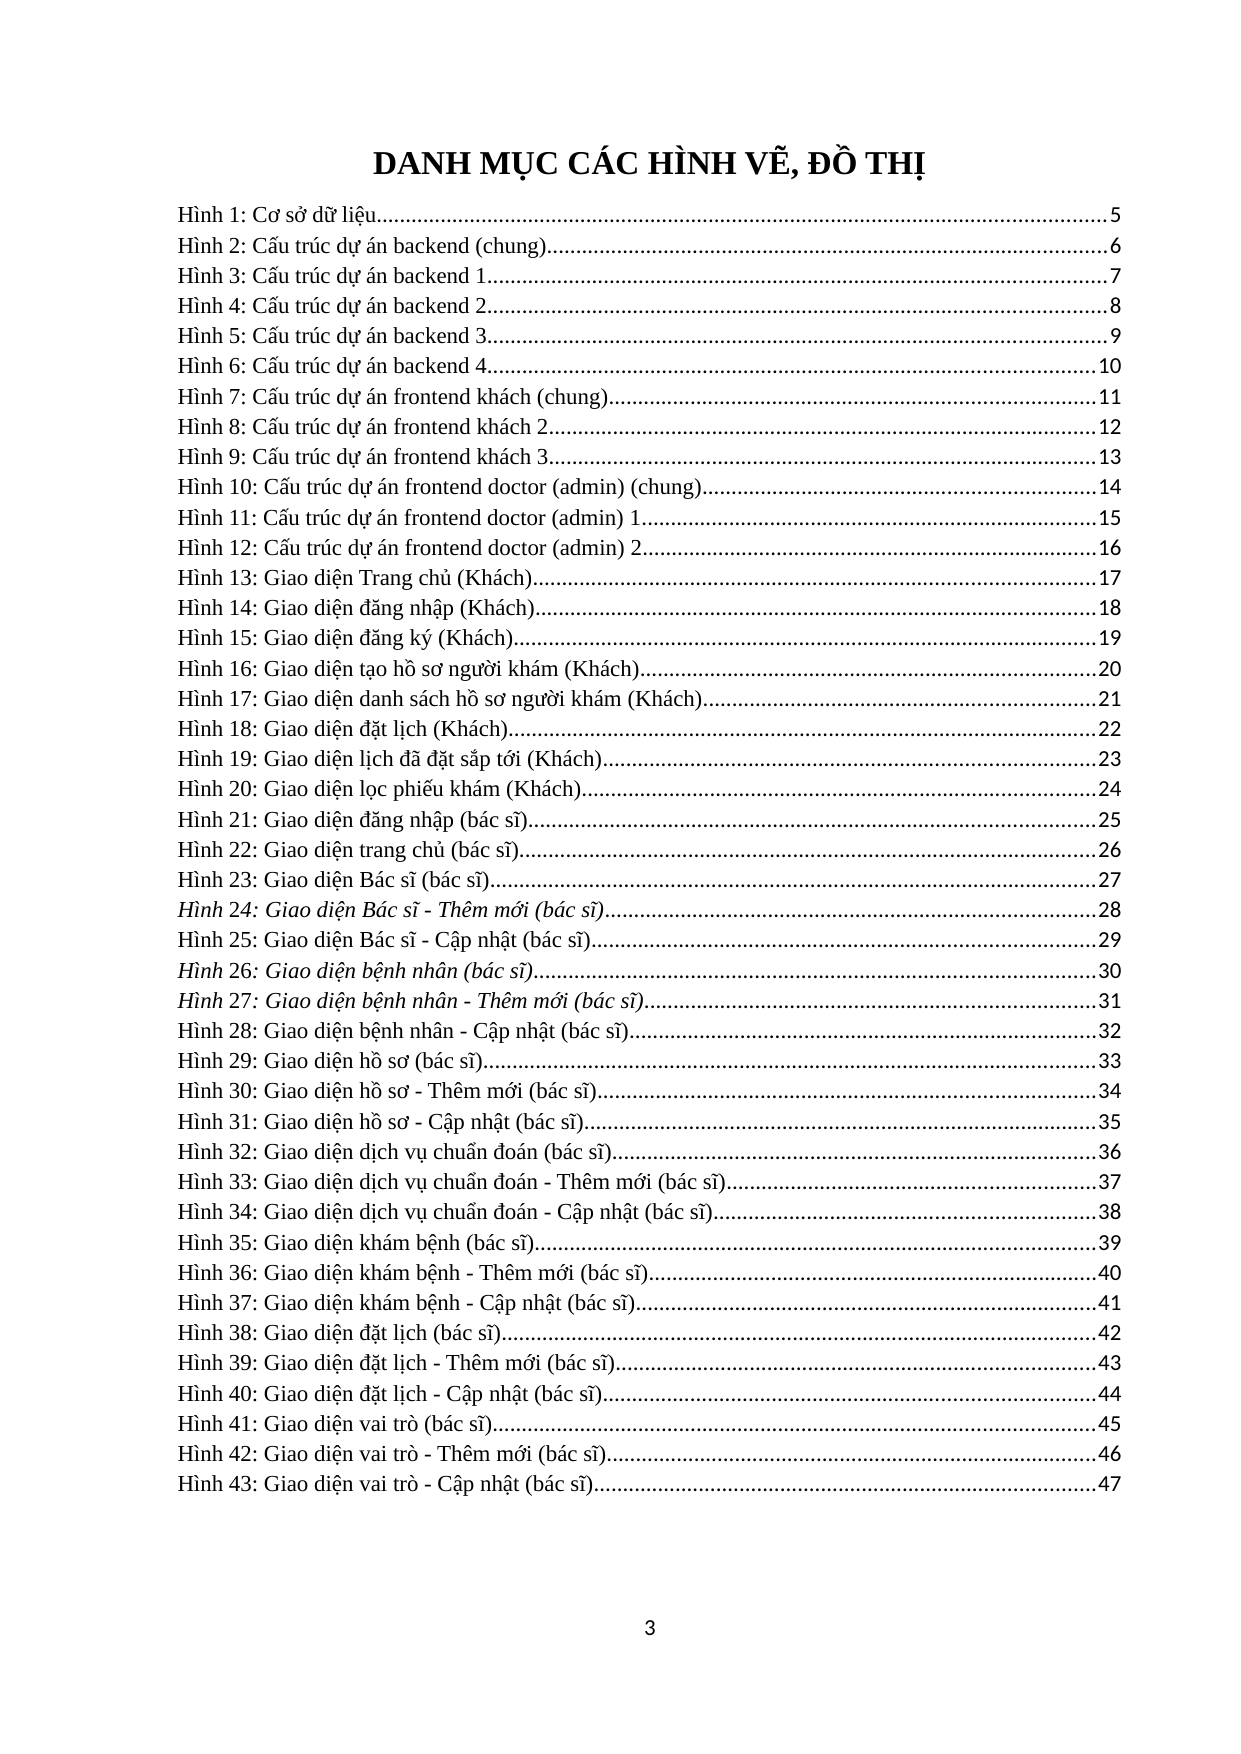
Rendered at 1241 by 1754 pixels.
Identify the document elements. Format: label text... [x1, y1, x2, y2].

text Hình 15: Giao diện đăng ký (Khách) 19 [177, 623, 1122, 652]
text Hình 31: Giao diện hồ sơ - Cập nhật (bác sĩ) 35 [177, 1107, 1122, 1135]
text Hình 37: Giao diện khám bệnh - Cập nhật (bác sĩ) 41 [177, 1288, 1122, 1316]
text Hình 29: Giao diện hồ sơ (bác sĩ) 33 [177, 1046, 1122, 1074]
text Hình 16: Giao diện tạo hồ sơ người khám (Khách) 20 [177, 654, 1122, 682]
text Hình 30: Giao diện hồ sơ - Thêm mới (bác sĩ) 34 [177, 1077, 1122, 1105]
text Hình 42: Giao diện vai trò - Thêm mới (bác sĩ) 46 [177, 1439, 1122, 1467]
subtitle DANH MỤC CÁC HÌNH VẼ, ĐỒ THỊ [177, 143, 1122, 181]
text Hình 20: Giao diện lọc phiếu khám (Khách) 24 [177, 774, 1122, 803]
text Hình 21: Giao diện đăng nhập (bác sĩ) 25 [177, 805, 1122, 833]
text Hình 35: Giao diện khám bệnh (bác sĩ) 39 [177, 1228, 1122, 1256]
text Hình 10: Cấu trúc dự án frontend doctor (admin) (chung) 14 [177, 472, 1122, 501]
text Hình 24: Giao diện Bác sĩ - Thêm mới (bác sĩ) 28 [177, 895, 1122, 923]
text Hình 2: Cấu trúc dự án backend (chung) 6 [177, 231, 1122, 259]
text Hình 19: Giao diện lịch đã đặt sắp tới (Khách) 23 [177, 744, 1122, 772]
text Hình 18: Giao diện đặt lịch (Khách) 22 [177, 714, 1122, 742]
text Hình 39: Giao diện đặt lịch - Thêm mới (bác sĩ) 43 [177, 1348, 1122, 1377]
text Hình 9: Cấu trúc dự án frontend khách 3 13 [177, 442, 1122, 470]
text Hình 3: Cấu trúc dự án backend 1 7 [177, 261, 1122, 289]
text Hình 13: Giao diện Trang chủ (Khách) 17 [177, 563, 1122, 591]
text Hình 4: Cấu trúc dự án backend 2 8 [177, 291, 1122, 319]
text Hình 7: Cấu trúc dự án frontend khách (chung) 11 [177, 382, 1122, 410]
text Hình 43: Giao diện vai trò - Cập nhật (bác sĩ) 47 [177, 1469, 1122, 1497]
text Hình 17: Giao diện danh sách hồ sơ người khám (Khách) 21 [177, 684, 1122, 712]
text Hình 34: Giao diện dịch vụ chuẩn đoán - Cập nhật (bác sĩ) 38 [177, 1197, 1122, 1226]
text Hình 36: Giao diện khám bệnh - Thêm mới (bác sĩ) 40 [177, 1258, 1122, 1286]
text Hình 27: Giao diện bệnh nhân - Thêm mới (bác sĩ) 31 [177, 986, 1122, 1014]
text Hình 8: Cấu trúc dự án frontend khách 2 12 [177, 412, 1122, 440]
text Hình 26: Giao diện bệnh nhân (bác sĩ) 30 [177, 956, 1122, 984]
text Hình 40: Giao diện đặt lịch - Cập nhật (bác sĩ) 44 [177, 1379, 1122, 1407]
text Hình 5: Cấu trúc dự án backend 3 9 [177, 321, 1122, 349]
text Hình 6: Cấu trúc dự án backend 4 10 [177, 352, 1122, 380]
text Hình 22: Giao diện trang chủ (bác sĩ) 26 [177, 835, 1122, 863]
text Hình 32: Giao diện dịch vụ chuẩn đoán (bác sĩ) 36 [177, 1137, 1122, 1165]
text Hình 28: Giao diện bệnh nhân - Cập nhật (bác sĩ) 32 [177, 1016, 1122, 1044]
text Hình 33: Giao diện dịch vụ chuẩn đoán - Thêm mới (bác sĩ) 37 [177, 1167, 1122, 1195]
text Hình 41: Giao diện vai trò (bác sĩ) 45 [177, 1409, 1122, 1437]
text Hình 11: Cấu trúc dự án frontend doctor (admin) 1 15 [177, 503, 1122, 531]
text Hình 23: Giao diện Bác sĩ (bác sĩ) 27 [177, 865, 1122, 893]
text Hình 12: Cấu trúc dự án frontend doctor (admin) 2 16 [177, 533, 1122, 561]
text Hình 38: Giao diện đặt lịch (bác sĩ) 42 [177, 1318, 1122, 1346]
text Hình 1: Cơ sở dữ liệu 5 [177, 201, 1122, 229]
text Hình 25: Giao diện Bác sĩ - Cập nhật (bác sĩ) 29 [177, 926, 1122, 954]
text Hình 14: Giao diện đăng nhập (Khách) 18 [177, 593, 1122, 621]
